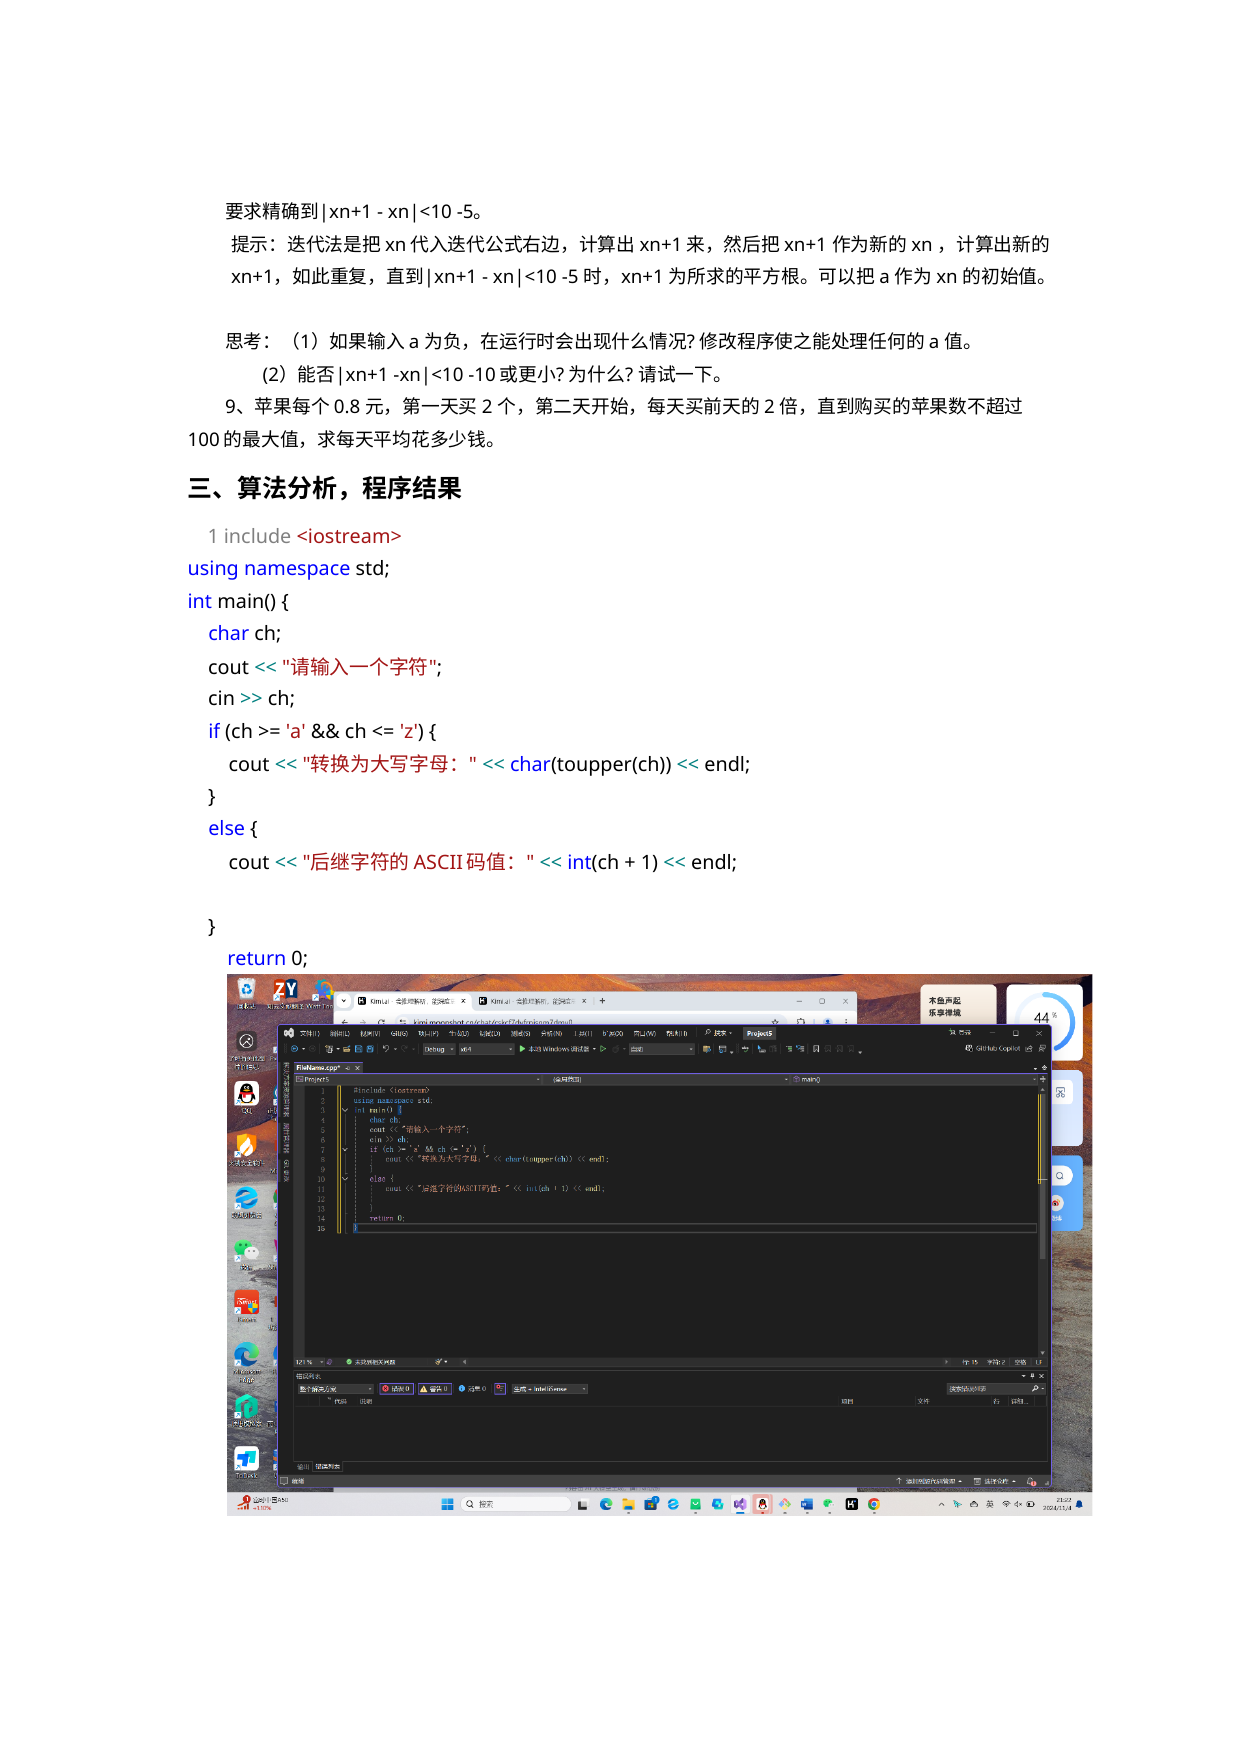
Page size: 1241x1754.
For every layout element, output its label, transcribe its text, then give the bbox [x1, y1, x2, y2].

text 三、算法分析，程序结果 [187, 454, 1053, 519]
text cout << "后继字符的ASCII码值：" << int(ch + 1) << endl; [187, 844, 1053, 877]
text 1 include <iostream> [187, 519, 1053, 552]
text (2）能否|xn+1 -xn|<10 -10或更小? 为什么? 请试一下。 [187, 357, 1053, 389]
text 提示：迭代法是把 xn代入迭代公式右边，计算出 xn+1来，然后把 xn+1 作为新的 xn ，计算出新的 xn+1，如此重复，直到|xn+1 - xn|<10 -5 时，xn+1 为所求的平方根。可以把 a 作为 xn 的初始值。 [231, 227, 1053, 324]
text using namespace std; [187, 552, 1053, 584]
text return 0; [187, 942, 1053, 974]
picture [227, 974, 1093, 1516]
text 要求精确到|xn+1 - xn|<10 -5。 [187, 194, 1053, 227]
text int main() { [187, 584, 1053, 617]
text char ch; [187, 617, 1053, 649]
text cout << "转换为大写字母：" << char(toupper(ch)) << endl; [187, 747, 1053, 779]
text } [187, 779, 1053, 812]
text else { [187, 812, 1053, 844]
text 9、苹果每个 0.8 元，第一天买 2 个，第二天开始，每天买前天的 2 倍，直到购买的苹果数不超过100的最大值，求每天平均花多少钱。 [187, 389, 1053, 454]
text cin >> ch; [187, 682, 1053, 714]
text } [187, 909, 1053, 942]
text cout << "请输入一个字符"; [187, 649, 1053, 682]
text 思考：（1）如果输入 a 为负，在运行时会出现什么情况? 修改程序使之能处理任何的 a 值。 [187, 324, 1053, 357]
text if (ch >= 'a' && ch <= 'z') { [187, 714, 1053, 747]
